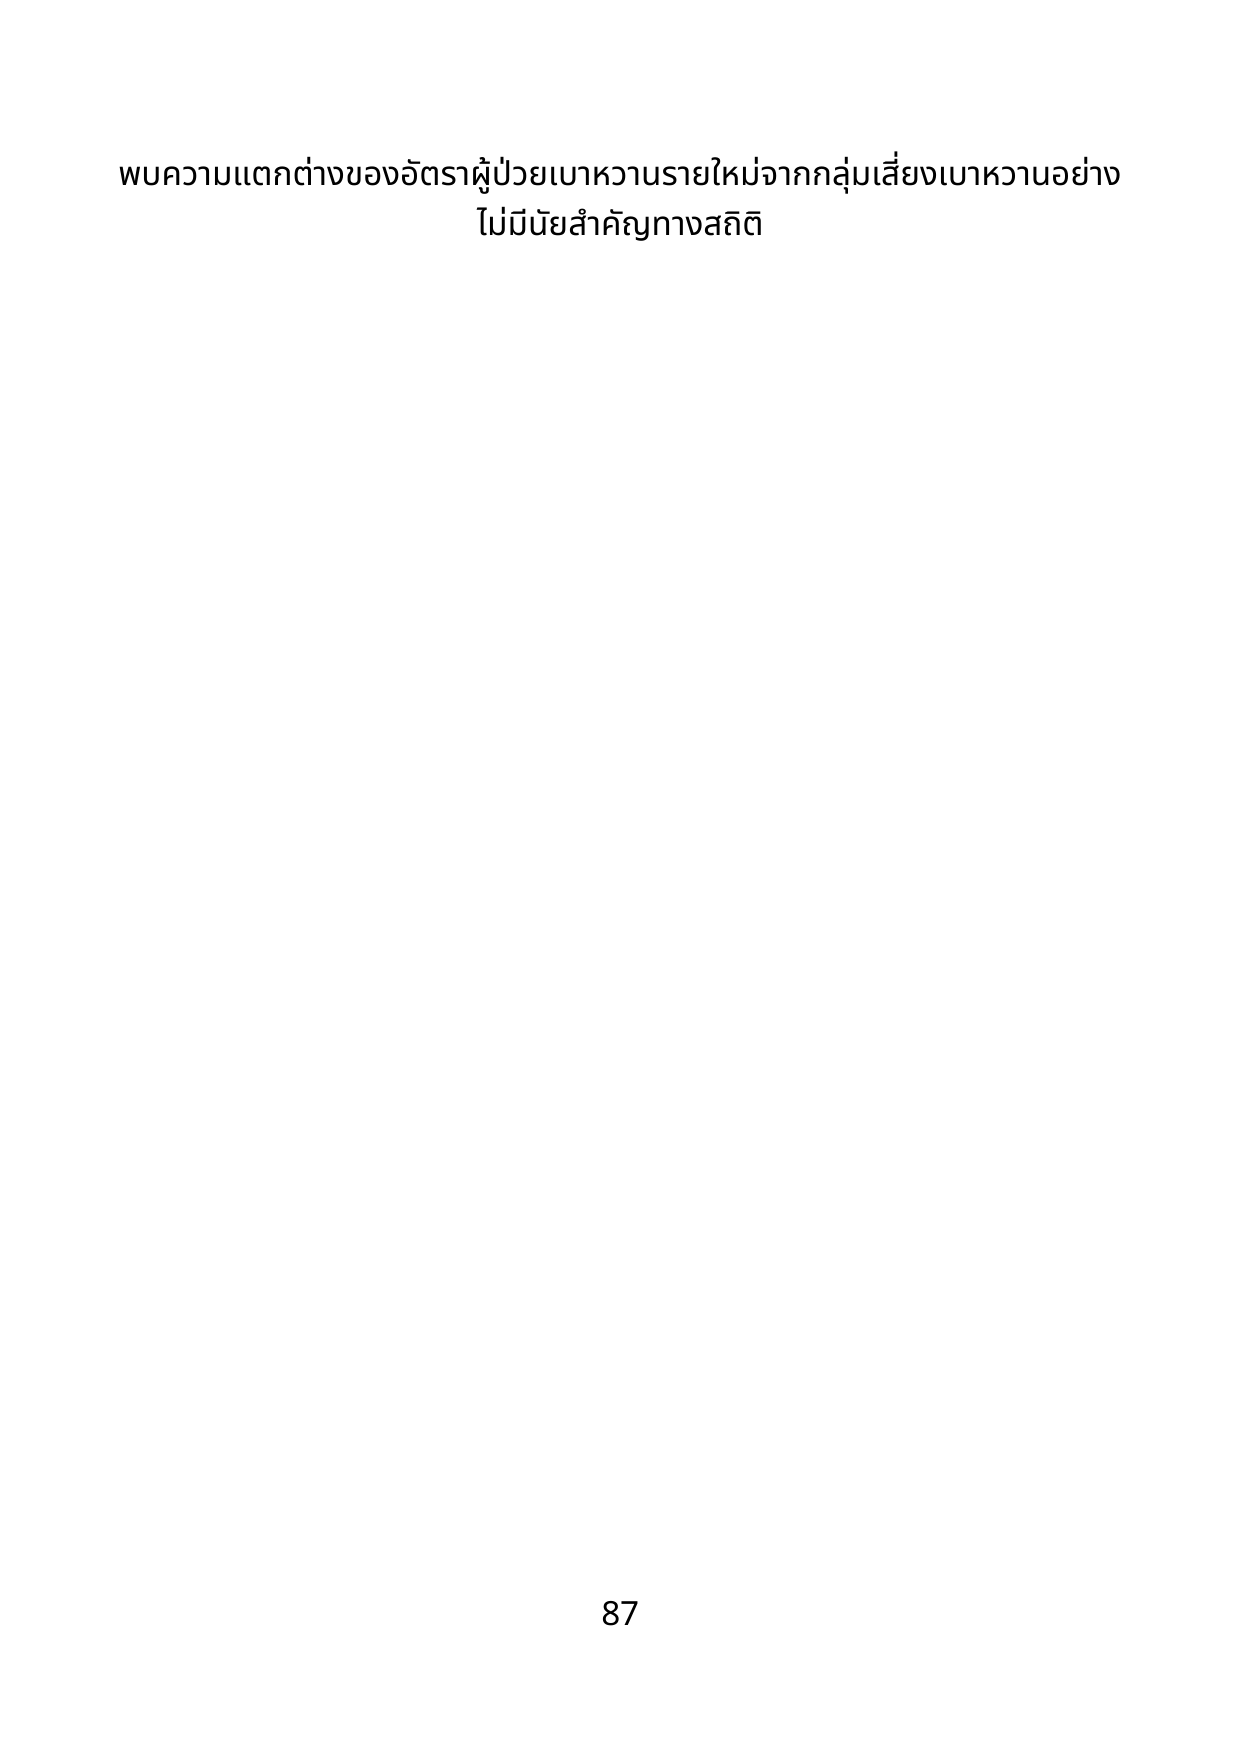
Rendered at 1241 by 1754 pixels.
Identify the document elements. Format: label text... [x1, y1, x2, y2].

text พบความแตกต่างของอัตราผู้ป่วยเบาหวานรายใหม่จากกลุ่มเสี่ยงเบาหวานอย่างไม่มีนัยสำคัญทางสถิติ [112, 150, 1128, 251]
